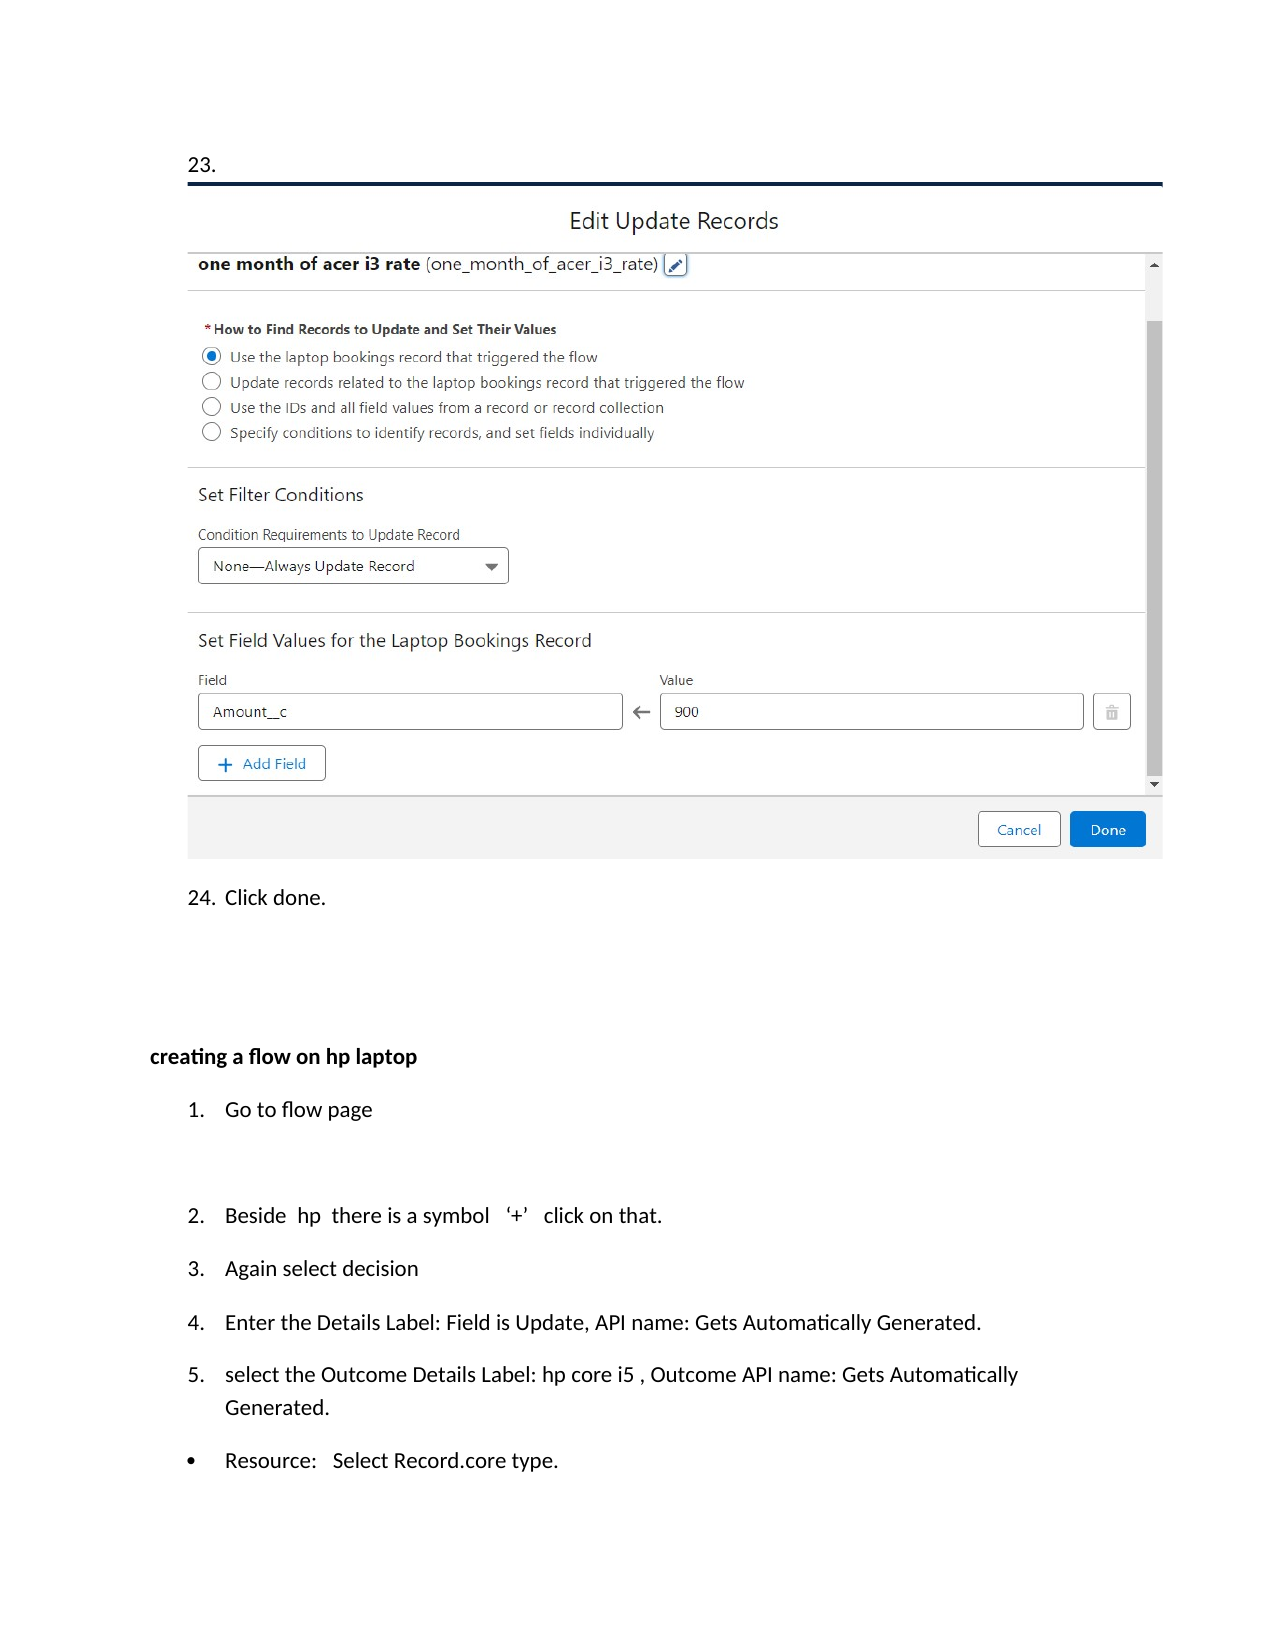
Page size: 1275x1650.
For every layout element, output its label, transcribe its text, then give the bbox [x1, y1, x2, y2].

picture [187, 182, 1163, 859]
list Again select decision [187, 1254, 1125, 1283]
list Go to flow page [187, 1096, 1125, 1123]
text creating a flow on hp laptop [150, 1042, 1125, 1071]
list select the Outcome Details Label: hp core i5 , Outcome API name: Gets Automatically Generated. [187, 1361, 1125, 1421]
list Resource: Select Record.core type. [187, 1446, 1125, 1474]
list Click done. [187, 883, 1125, 911]
list Beside hp there is a symbol ‘+’ click on that. [187, 1202, 1125, 1229]
list Enter the Details Label: Field is Update, API name: Gets Automatically Generated. [187, 1308, 1125, 1336]
